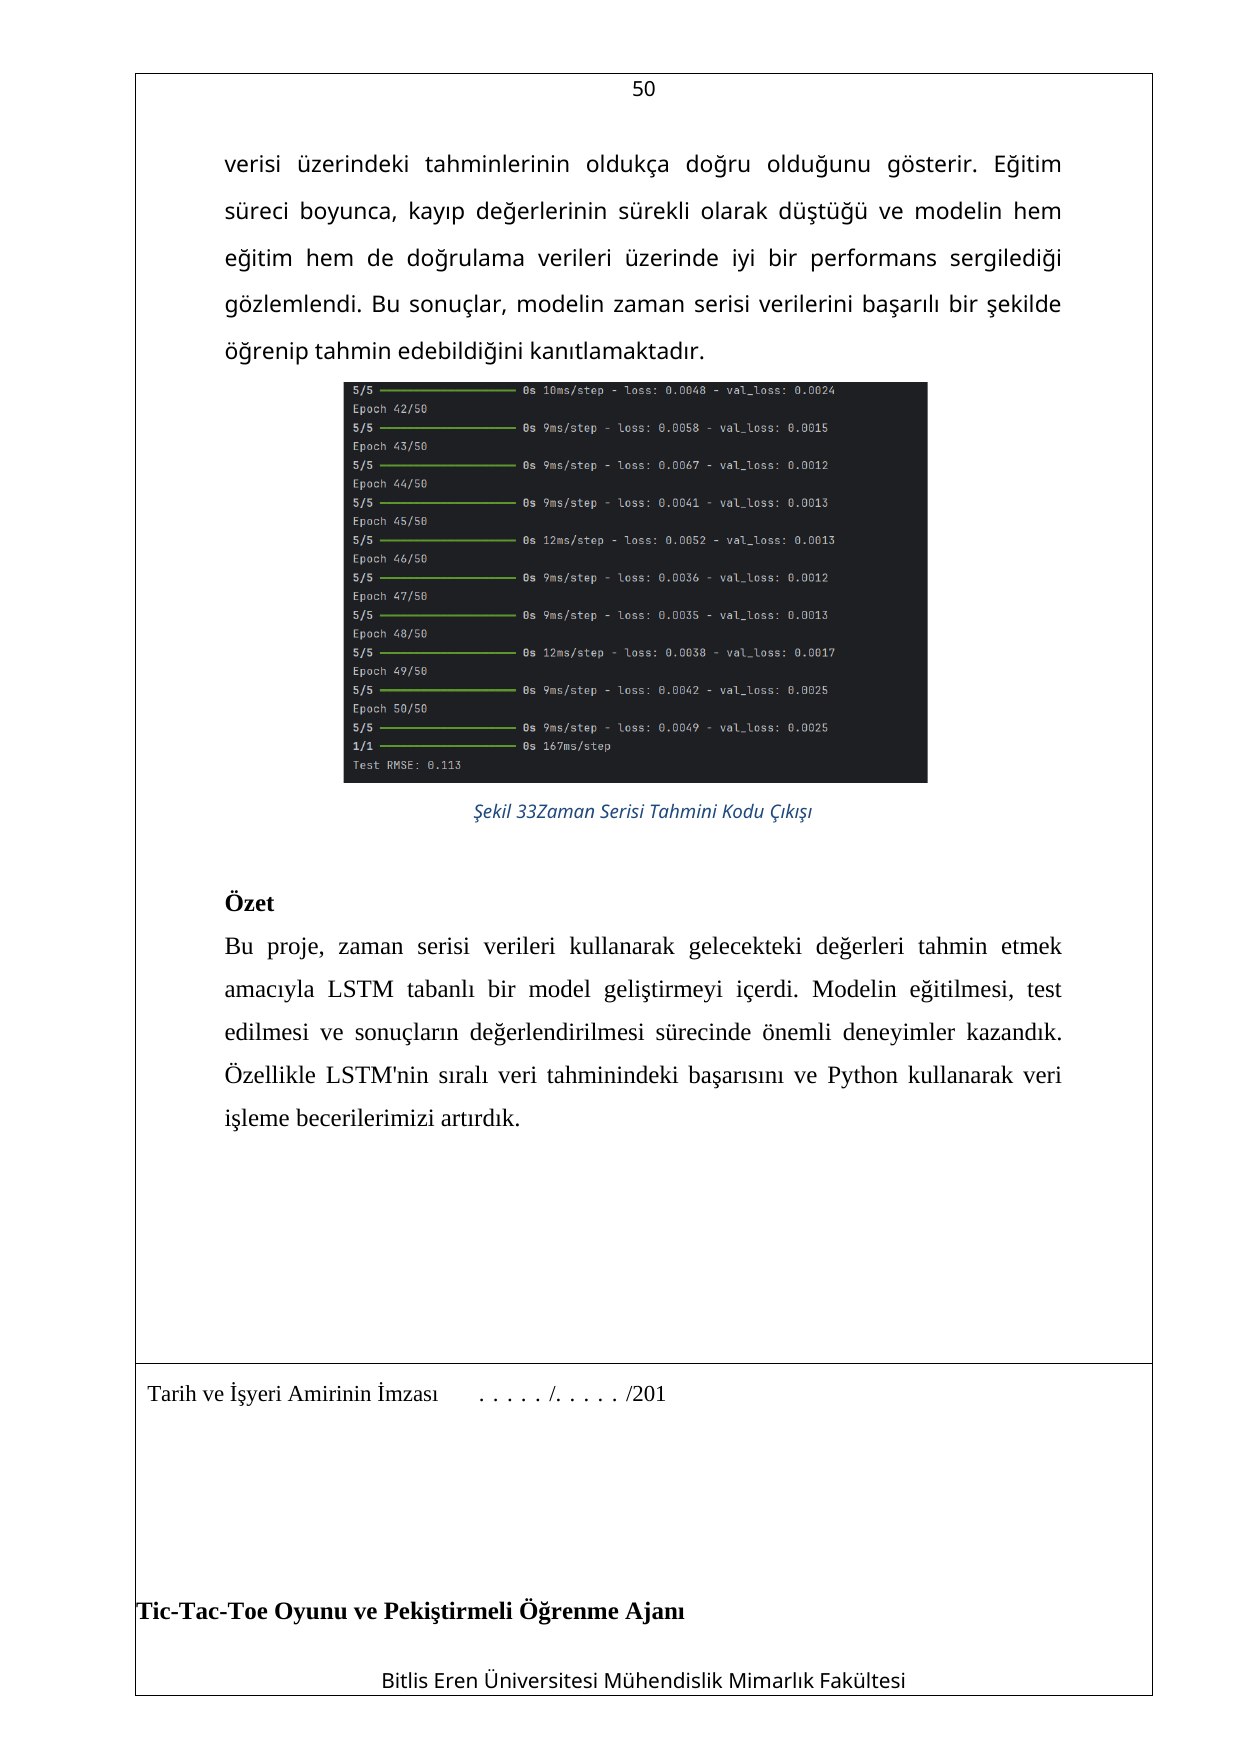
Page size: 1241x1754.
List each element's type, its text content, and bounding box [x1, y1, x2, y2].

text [224, 148, 1063, 366]
subtitle Tic-Tac-Toe Oyunu ve Pekiştirmeli Öğrenme Ajanı [136, 1596, 1152, 1625]
text Bu proje, zaman serisi verileri kullanarak gelecekteki değerleri tahmin etmek amacıyla LSTM tabanlı bir model geliştirmeyi içerdi. Modelin eğitilmesi, test edilmesi ve sonuçların değerlendirilmesi sürecinde önemli deneyimler kazandık. Özellikle LSTM'nin sıralı veri tahminindeki başarısını ve Python kullanarak veri işleme becerilerimizi artırdık. [224, 931, 1063, 1132]
text Özet [224, 888, 1063, 916]
table_header Tarih ve İşyeri Amirinin İmzası ...../...../201 [136, 1364, 1152, 1422]
text Şekil 33Zaman Serisi Tahmini Kodu Çıkışı [136, 798, 1152, 824]
picture [343, 382, 928, 783]
